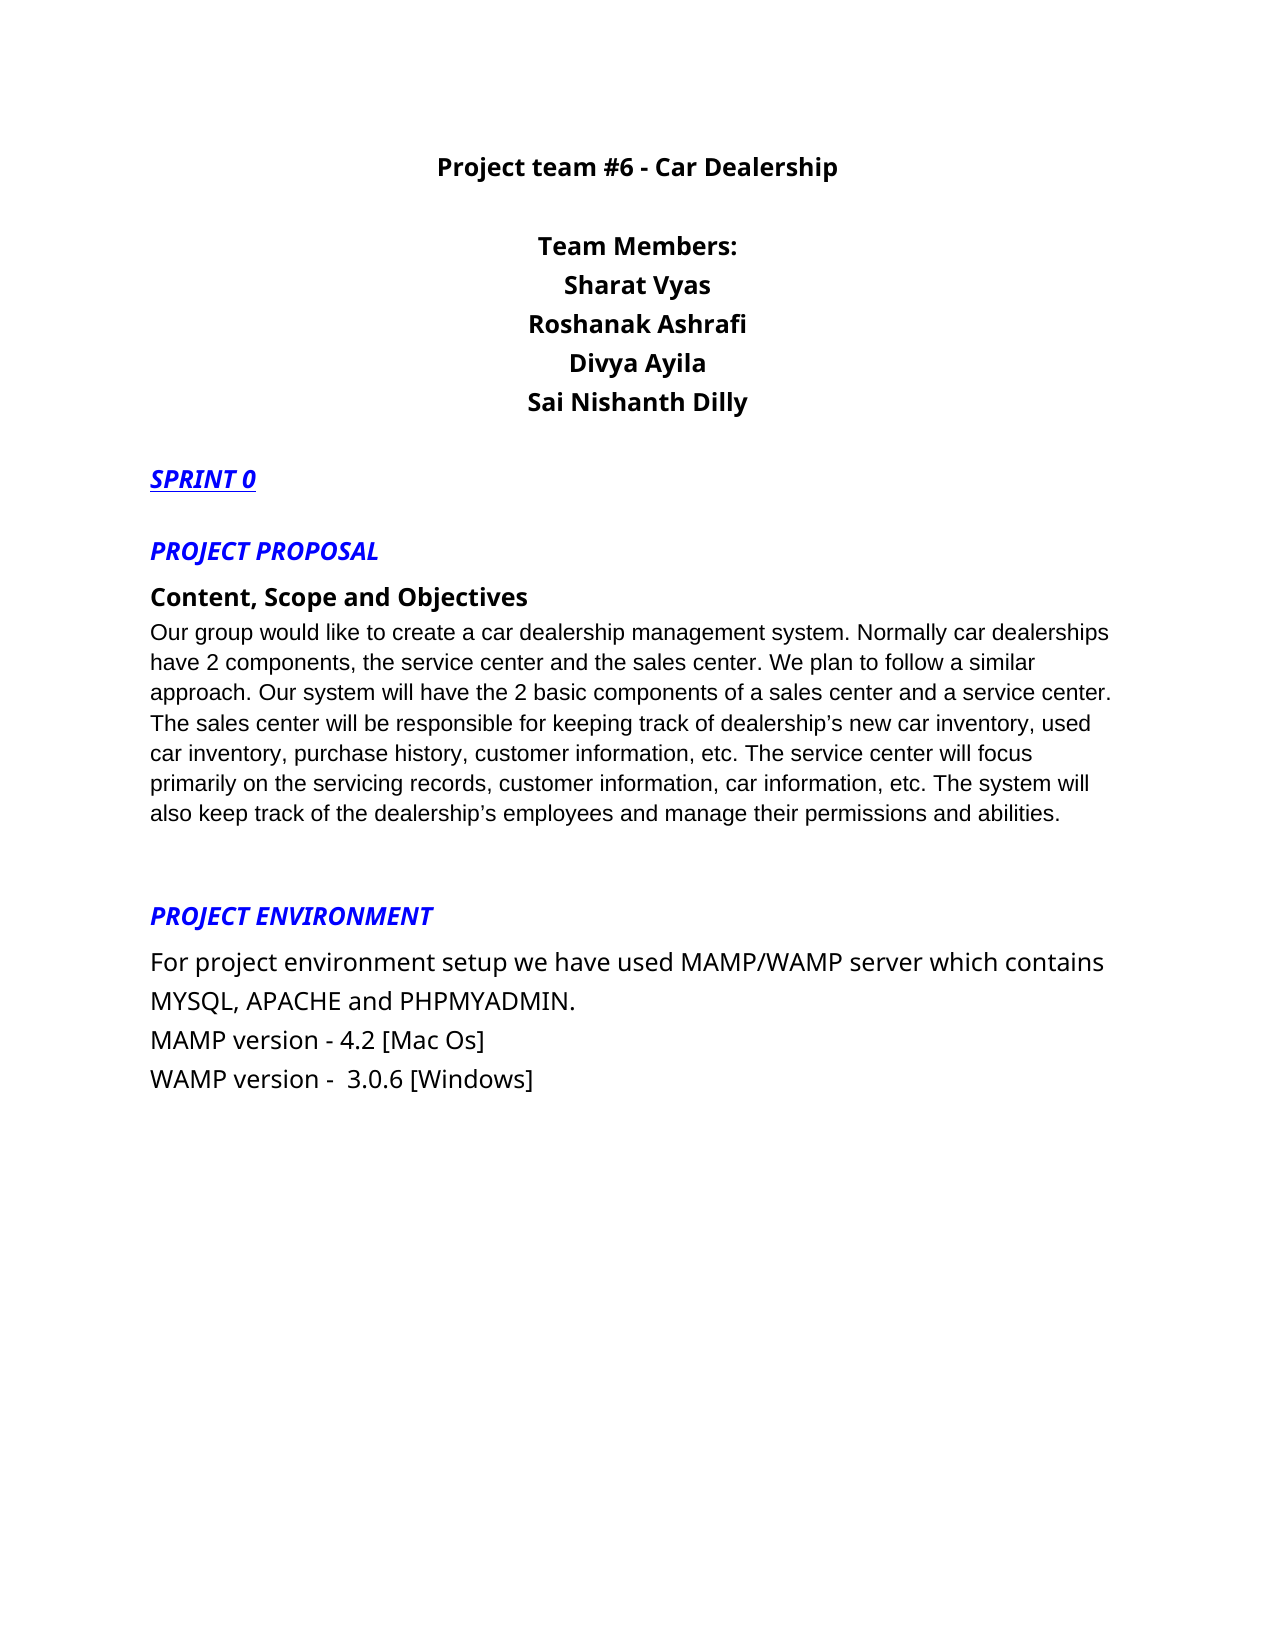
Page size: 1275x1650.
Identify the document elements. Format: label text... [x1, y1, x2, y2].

text Divya Ayila [150, 346, 1125, 380]
subtitle PROJECT ENVIRONMENT [150, 898, 1125, 932]
subtitle PROJECT PROPOSAL [150, 533, 1125, 567]
text Team Members: [150, 228, 1125, 262]
text WAMP version - 3.0.6 [Windows] [150, 1062, 1125, 1096]
text MAMP version - 4.2 [Mac Os] [150, 1023, 1125, 1057]
text Project team #6 - Car Dealership [150, 150, 1125, 184]
text Sharat Vyas [150, 267, 1125, 302]
text Sai Nishanth Dilly [150, 385, 1125, 419]
text Roshanak Ashrafi [150, 307, 1125, 341]
text Content, Scope and Objectives [150, 580, 1125, 614]
subtitle SPRINT 0 [150, 462, 1125, 496]
text For project environment setup we have used MAMP/WAMP server which contains MYSQL, APACHE and PHPMYADMIN. [150, 945, 1125, 1018]
text Our group would like to create a car dealership management system. Normally car dealerships have 2 components, the service center and the sales center. We plan to follow a similar approach. Our system will have the 2 basic components of a sales center and a service center. The sales center will be responsible for keeping track of dealership’s new car inventory, used car inventory, purchase history, customer information, etc. The service center will focus primarily on the servicing records, customer information, car information, etc. The system will also keep track of the dealership’s employees and manage their permissions and abilities. [150, 619, 1125, 857]
